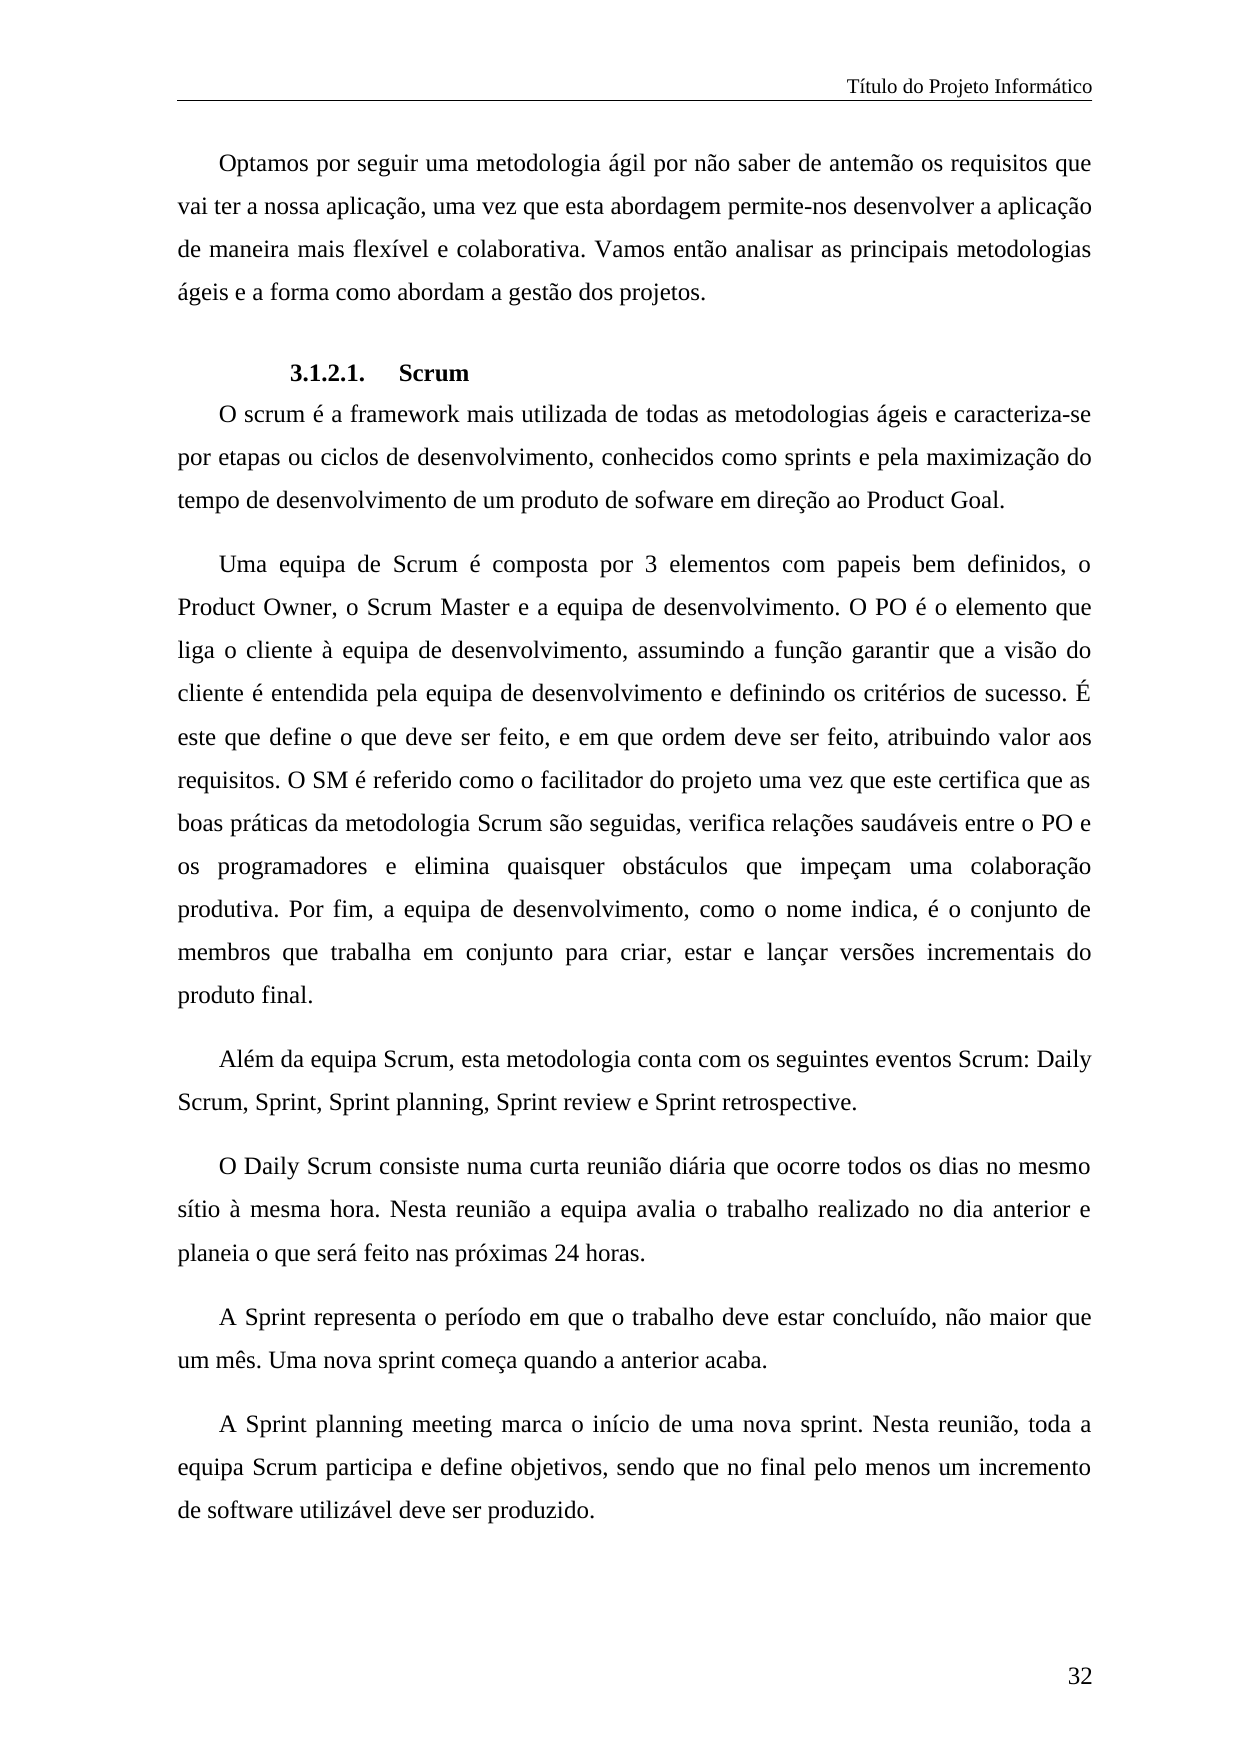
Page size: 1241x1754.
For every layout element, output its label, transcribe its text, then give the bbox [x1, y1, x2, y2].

text Além da equipa Scrum, esta metodologia conta com os seguintes eventos Scrum: Daily Scrum, Sprint, Sprint planning, Sprint review e Sprint retrospective. [177, 1044, 1092, 1116]
text Uma equipa de Scrum é composta por 3 elementos com papeis bem definidos, o Product Owner, o Scrum Master e a equipa de desenvolvimento. O PO é o elemento que liga o cliente à equipa de desenvolvimento, assumindo a função garantir que a visão do cliente é entendida pela equipa de desenvolvimento e definindo os critérios de sucesso. É este que define o que deve ser feito, e em que ordem deve ser feito, atribuindo valor aos requisitos. O SM é referido como o facilitador do projeto uma vez que este certifica que as boas práticas da metodologia Scrum são seguidas, verifica relações saudáveis entre o PO e os programadores e elimina quaisquer obstáculos que impeçam uma colaboração produtiva. Por fim, a equipa de desenvolvimento, como o nome indica, é o conjunto de membros que trabalha em conjunto para criar, estar e lançar versões incrementais do produto final. [177, 549, 1092, 1009]
text Optamos por seguir uma metodologia ágil por não saber de antemão os requisitos que vai ter a nossa aplicação, uma vez que esta abordagem permite-nos desenvolver a aplicação de maneira mais flexível e colaborativa. Vamos então analisar as principais metodologias ágeis e a forma como abordam a gestão dos projetos. [177, 148, 1092, 306]
text A Sprint planning meeting marca o início de uma nova sprint. Nesta reunião, toda a equipa Scrum participa e define objetivos, sendo que no final pelo menos um incremento de software utilizável deve ser produzido. [177, 1409, 1092, 1524]
text O scrum é a framework mais utilizada de todas as metodologias ágeis e caracteriza-se por etapas ou ciclos de desenvolvimento, conhecidos como sprints e pela maximização do tempo de desenvolvimento de um produto de sofware em direção ao Product Goal. [177, 399, 1092, 514]
text A Sprint representa o período em que o trabalho deve estar concluído, não maior que um mês. Uma nova sprint começa quando a anterior acaba. [177, 1302, 1092, 1373]
text O Daily Scrum consiste numa curta reunião diária que ocorre todos os dias no mesmo sítio à mesma hora. Nesta reunião a equipa avalia o trabalho realizado no dia anterior e planeia o que será feito nas próximas 24 horas. [177, 1151, 1092, 1266]
subtitle Scrum [290, 358, 1092, 386]
